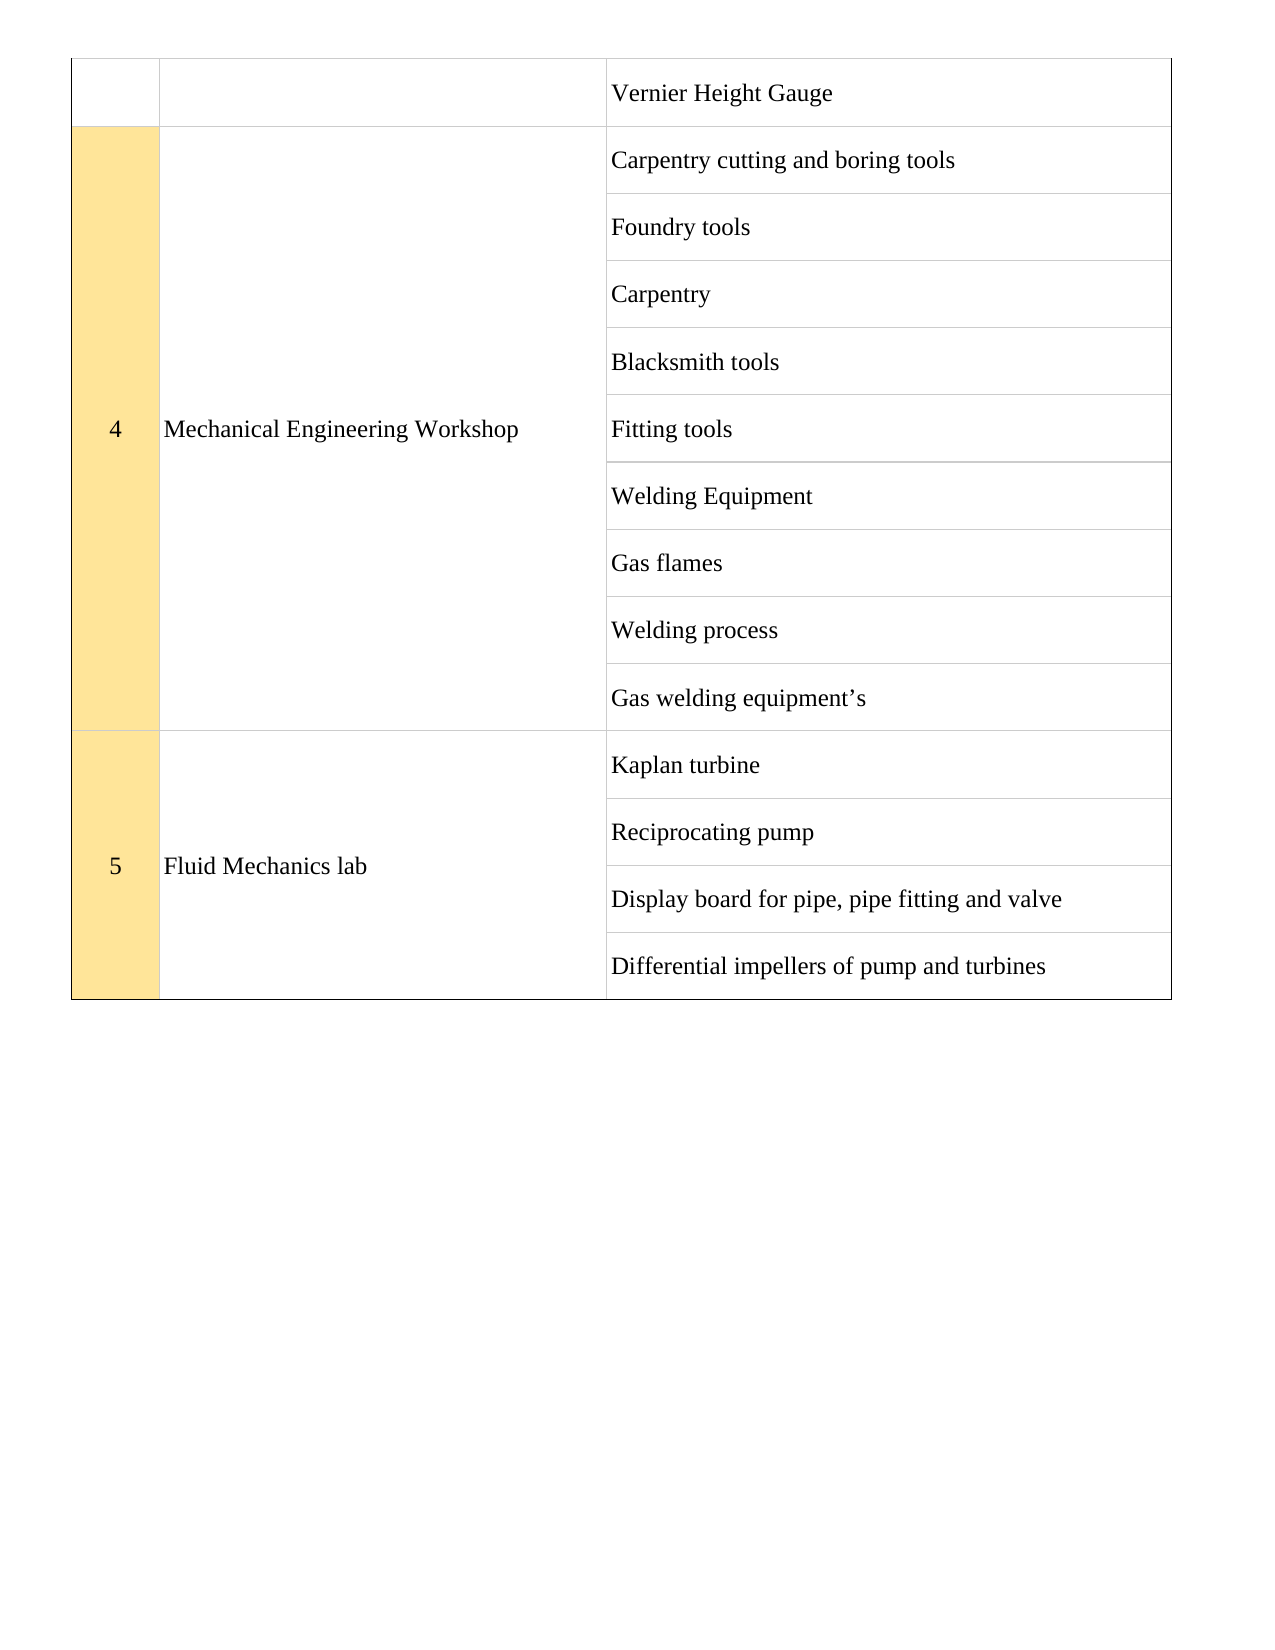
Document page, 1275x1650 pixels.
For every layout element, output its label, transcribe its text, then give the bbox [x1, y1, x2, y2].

table_cell Reciprocating pump [607, 799, 1171, 864]
table_cell Differential impellers of pump and turbines [607, 933, 1171, 999]
table_cell Carpentry cutting and boring tools [607, 127, 1171, 193]
table_cell Display board for pipe, pipe fitting and valve [607, 866, 1171, 932]
table_cell 4 [72, 127, 159, 730]
table_cell Vernier Height Gauge [607, 59, 1171, 126]
table_cell 5 [72, 731, 159, 999]
table_cell Welding process [607, 597, 1171, 663]
table_cell Blacksmith tools [607, 328, 1171, 394]
table_cell Carpentry [607, 261, 1171, 327]
table_cell Fluid Mechanics lab [160, 731, 606, 999]
table_cell Foundry tools [607, 194, 1171, 260]
table_cell Fitting tools [607, 395, 1171, 461]
table_cell Kaplan turbine [607, 731, 1171, 797]
table_cell Mechanical Engineering Workshop [160, 127, 606, 730]
table_cell Gas flames [607, 530, 1171, 596]
table_cell Welding Equipment [607, 463, 1171, 529]
table_cell Gas welding equipment’s [607, 664, 1171, 730]
